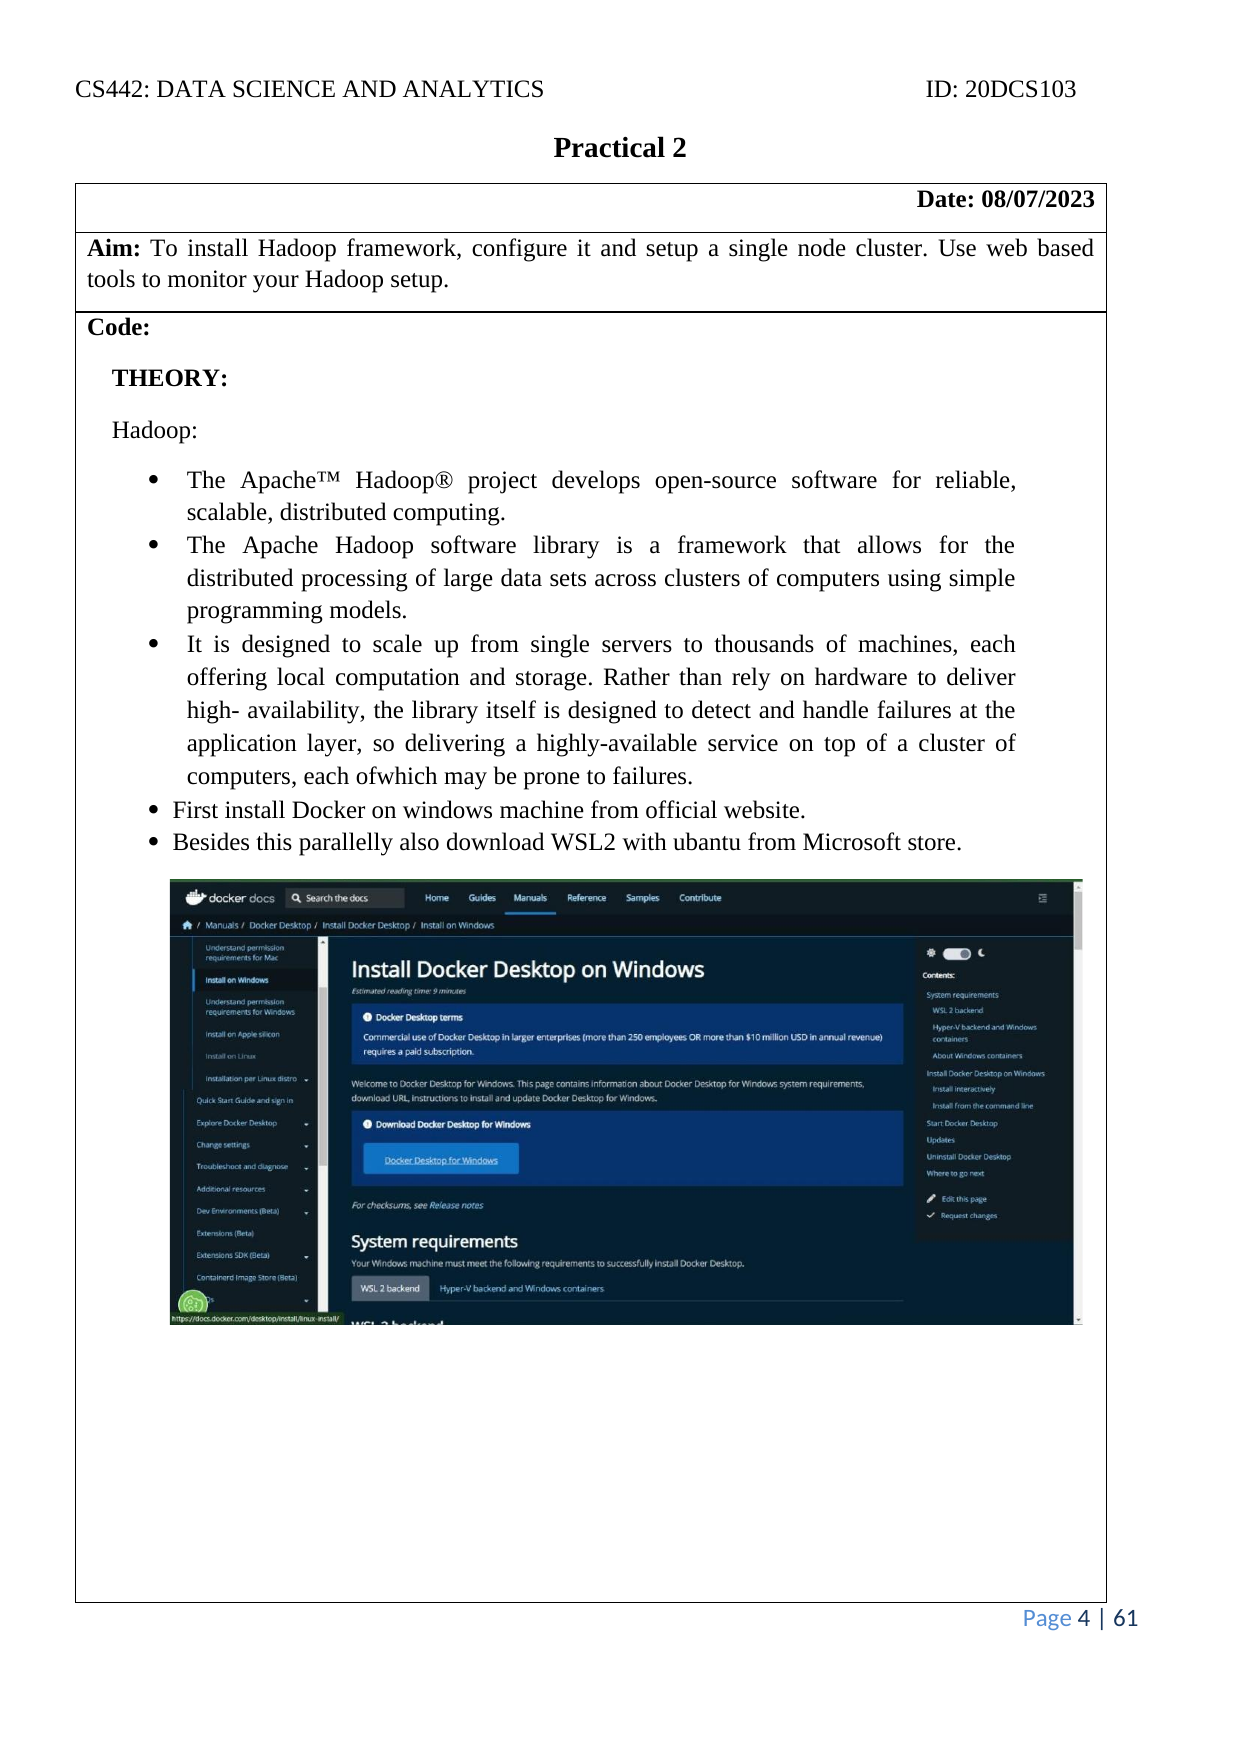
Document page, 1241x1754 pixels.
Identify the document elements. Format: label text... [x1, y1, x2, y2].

table_header Date: 08/07/2023 [76, 184, 1106, 232]
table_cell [76, 313, 1106, 1602]
picture [169, 879, 1083, 1325]
table_cell Aim: To install Hadoop framework, configure it and setup a single node cluster. Use web based tools to monitor your Hadoop setup. [76, 233, 1106, 311]
text Practical 2 [75, 131, 1165, 164]
